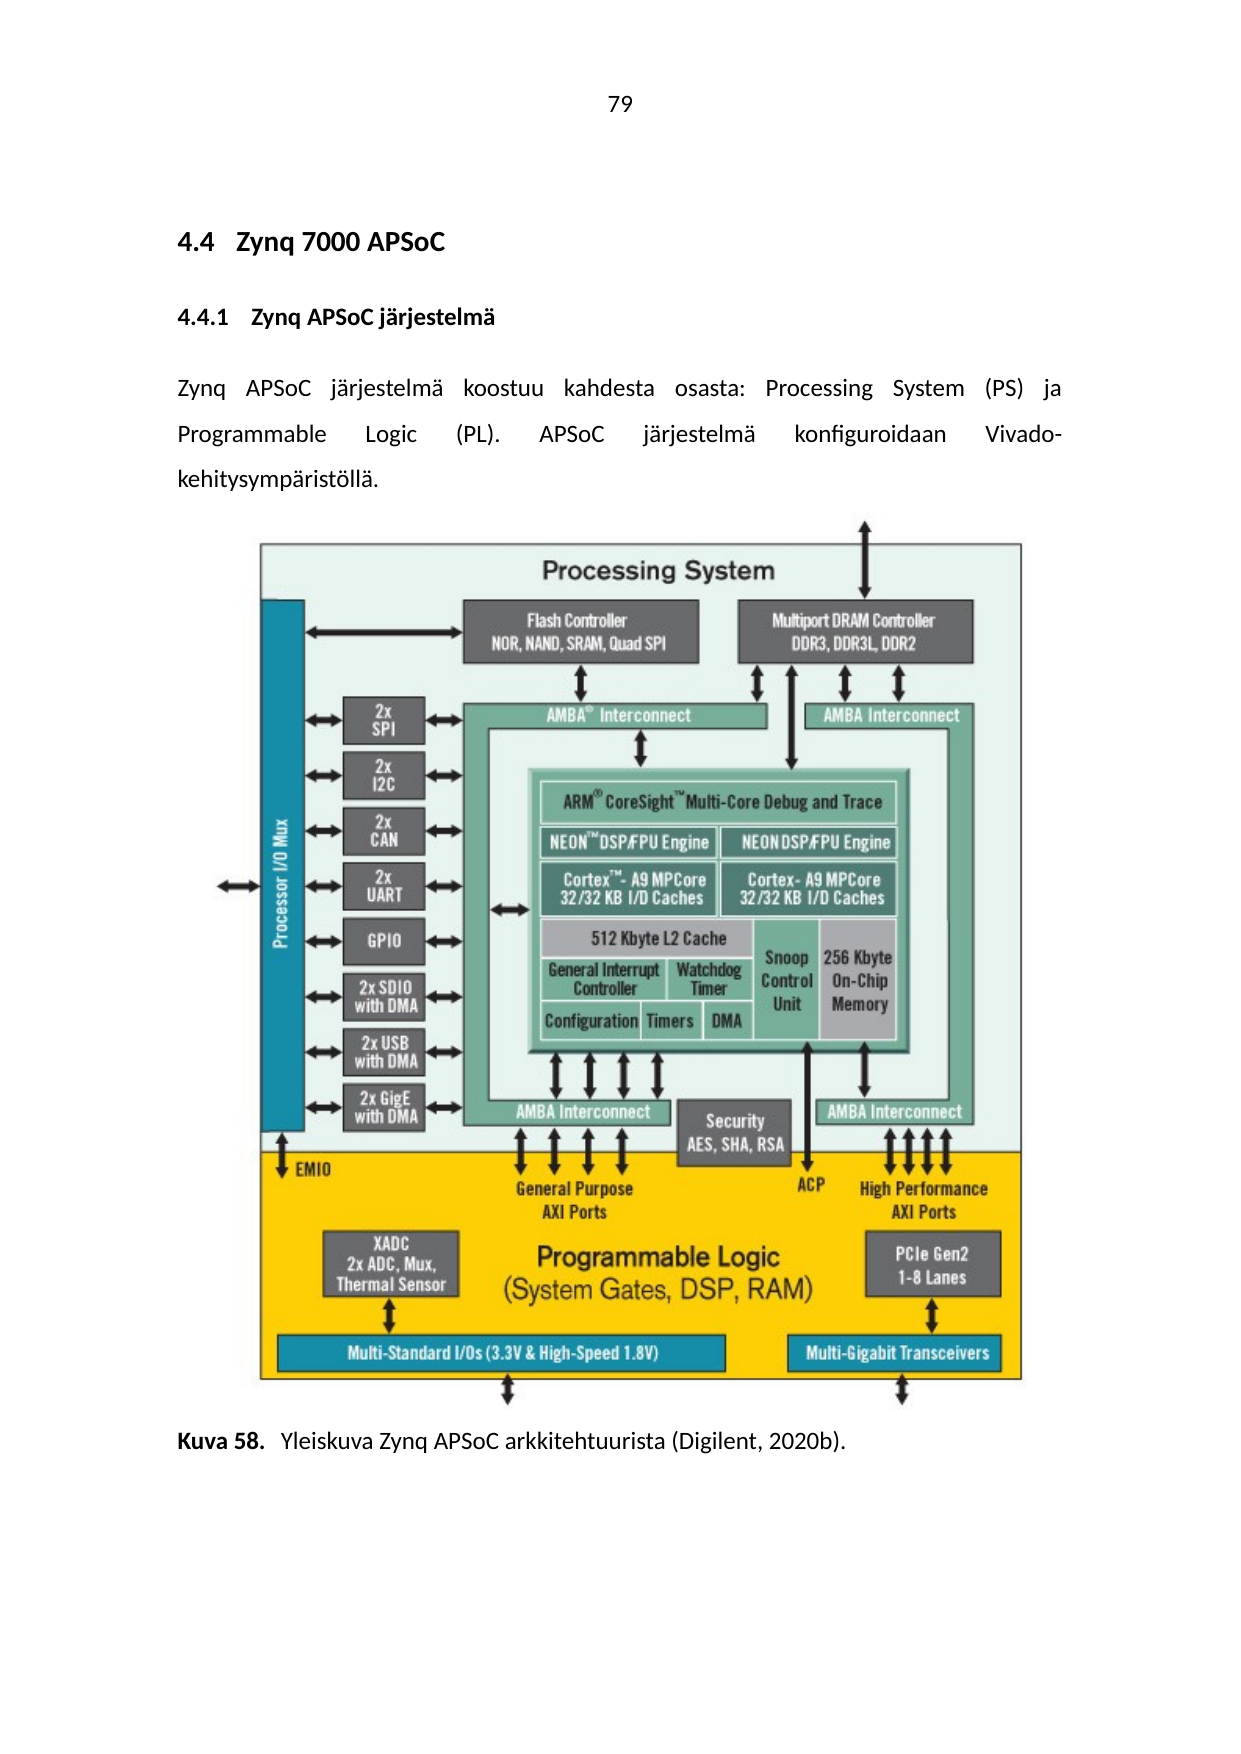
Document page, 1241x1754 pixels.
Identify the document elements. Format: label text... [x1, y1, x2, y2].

text Kuva 58. Yleiskuva Zynq APSoC arkkitehtuurista (Digilent, 2020b). [177, 1425, 1063, 1456]
text Zynq APSoC järjestelmä koostuu kahdesta osasta: Processing System (PS) ja Programmable Logic (PL). APSoC järjestelmä konfiguroidaan Vivado-kehitysympäristöllä. [177, 372, 1063, 494]
subtitle Zynq APSoC järjestelmä [177, 301, 1063, 332]
picture [210, 509, 1030, 1413]
subtitle Zynq 7000 APSoC [177, 223, 1063, 258]
